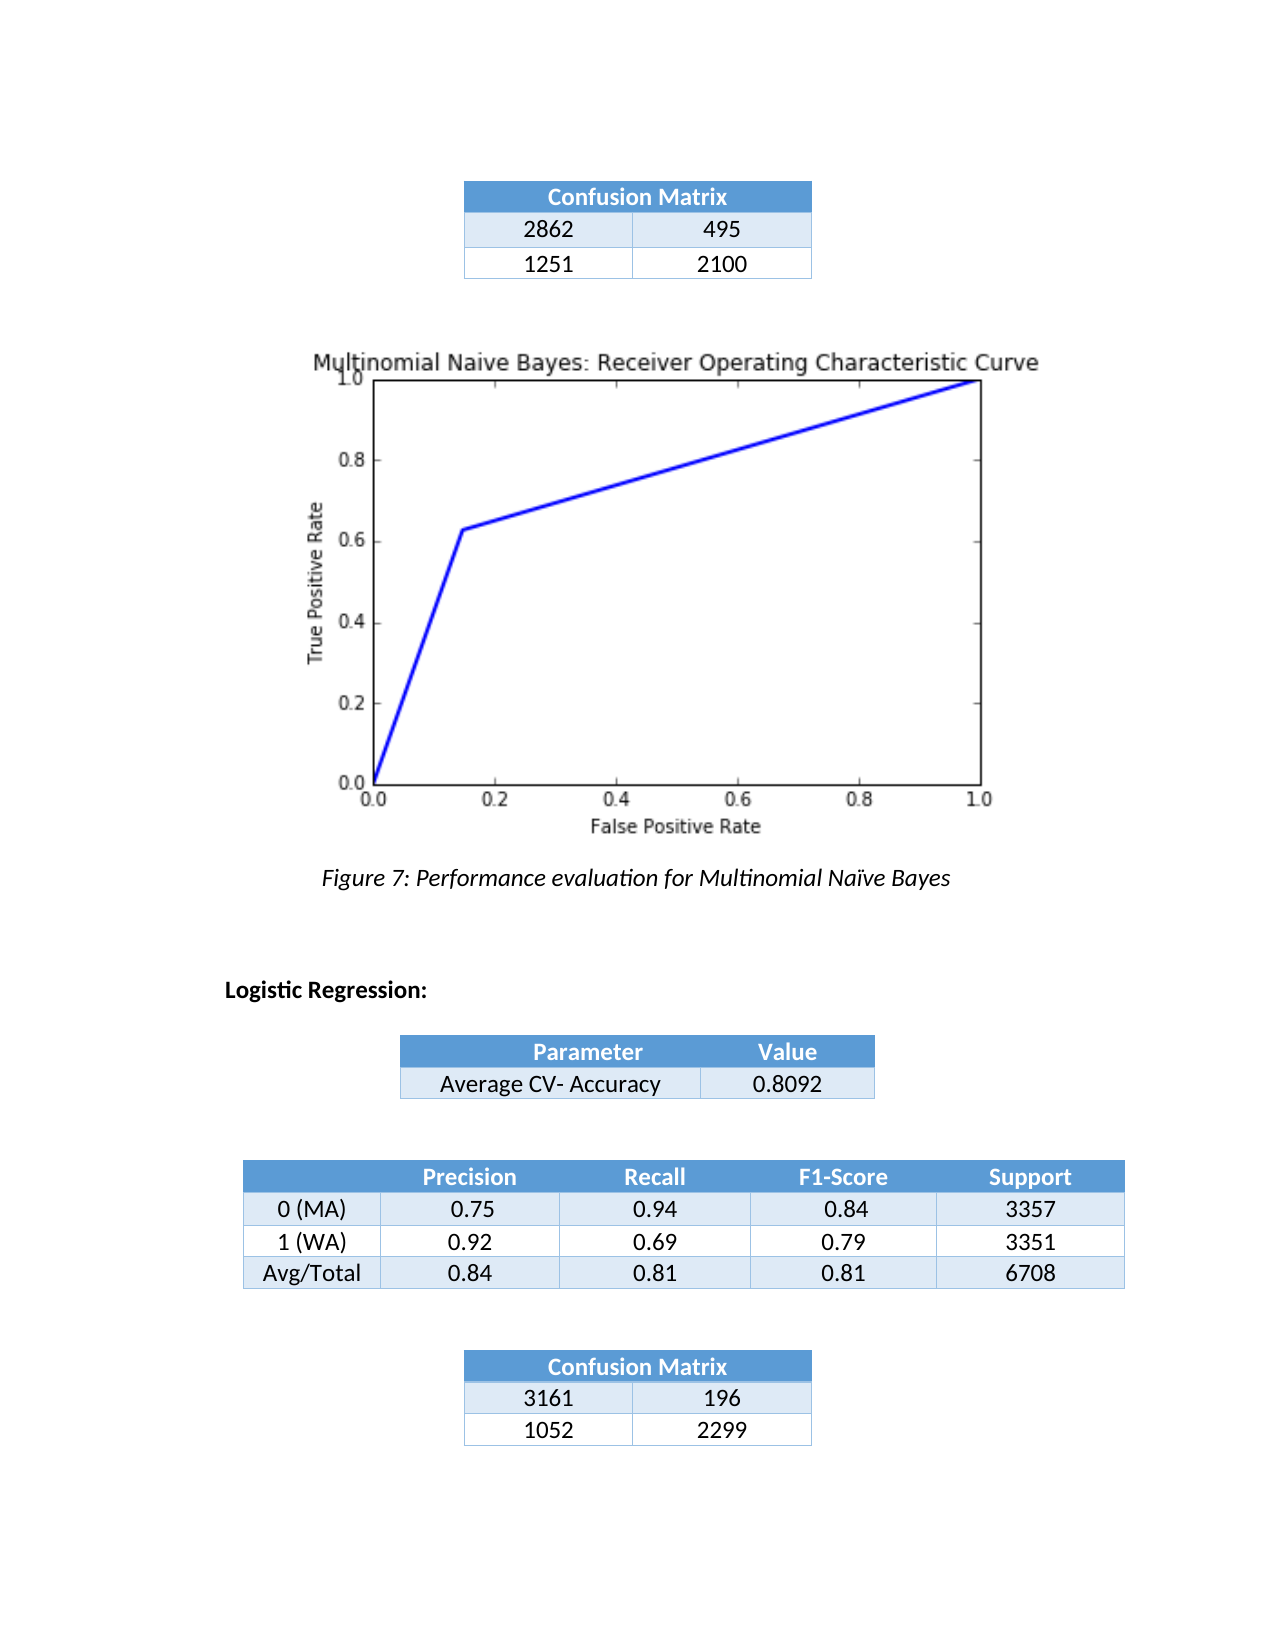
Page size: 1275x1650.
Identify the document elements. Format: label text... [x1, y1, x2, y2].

table_cell 2299 [633, 1414, 811, 1444]
table_cell 6708 [937, 1257, 1124, 1288]
table_header Confusion Matrix [465, 1351, 811, 1381]
table_cell 495 [633, 213, 811, 247]
table_cell 0.8092 [701, 1068, 874, 1098]
table_cell 0.92 [381, 1226, 559, 1256]
table_header Recall [560, 1161, 750, 1192]
table_cell 2862 [465, 213, 632, 247]
table_cell 0.69 [560, 1226, 750, 1256]
table_header Support [937, 1161, 1124, 1192]
table_header Confusion Matrix [465, 182, 811, 212]
table_cell 0 (MA) [244, 1193, 380, 1225]
table_cell 1251 [465, 248, 632, 278]
table_header F1-Score [751, 1161, 936, 1192]
table_cell 0.81 [751, 1257, 936, 1288]
table_cell 3351 [937, 1226, 1124, 1256]
list Logistic Regression: [225, 974, 1125, 1005]
table_cell 0.84 [381, 1257, 559, 1288]
table_cell 0.79 [751, 1226, 936, 1256]
table_cell 0.94 [560, 1193, 750, 1225]
table_cell 0.75 [381, 1193, 559, 1225]
table_header Value [701, 1036, 874, 1067]
picture [297, 340, 1053, 850]
table_cell 0.84 [751, 1193, 936, 1225]
table_cell 1052 [465, 1414, 632, 1444]
table_cell 196 [633, 1383, 811, 1413]
table_header [244, 1161, 380, 1192]
table_cell 3357 [937, 1193, 1124, 1225]
text Figure 7: Performance evaluation for Multinomial Naïve Bayes [150, 862, 1125, 892]
table_header Parameter [401, 1036, 700, 1067]
table_cell 0.81 [560, 1257, 750, 1288]
table_cell 2100 [633, 248, 811, 278]
table_cell 3161 [465, 1383, 632, 1413]
table_cell Average CV- Accuracy [401, 1068, 700, 1098]
table_header Precision [381, 1161, 559, 1192]
table_cell Avg/Total [244, 1257, 380, 1288]
table_cell 1 (WA) [244, 1226, 380, 1256]
